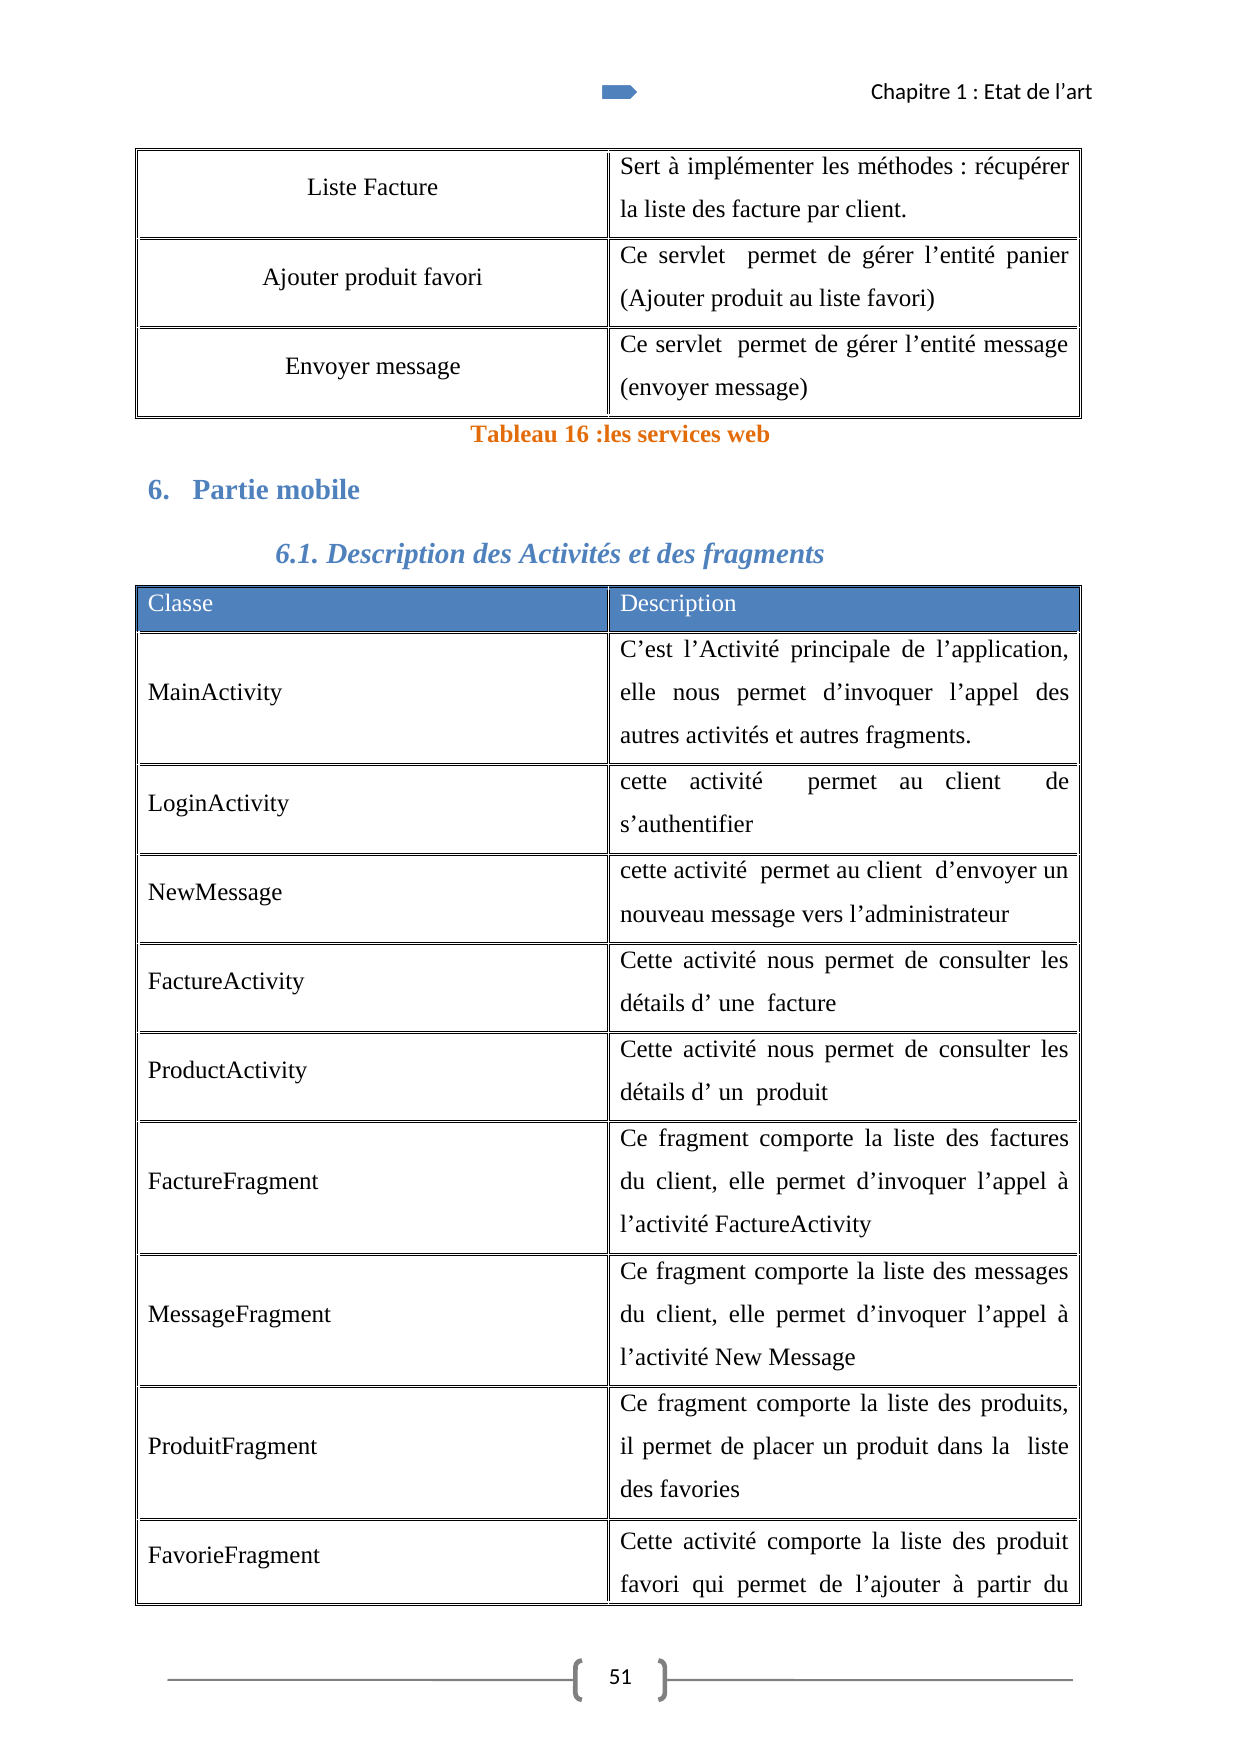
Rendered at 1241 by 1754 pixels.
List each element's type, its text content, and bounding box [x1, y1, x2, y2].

table_cell cette activité permet au client d’envoyer un nouveau message vers l’administrateur [610, 853, 1079, 942]
table_cell FavorieFragment [138, 1518, 608, 1603]
table_cell FactureActivity [138, 942, 607, 1031]
table_cell Sert à implémenter les méthodes : récupérer la liste des facture par client. [609, 151, 1079, 237]
table_cell Liste Facture [138, 151, 608, 237]
table_cell LoginActivity [136, 763, 608, 852]
table_cell MessageFragment [138, 1253, 607, 1385]
table_header Classe [138, 588, 608, 631]
table_cell Ce servlet permet de gérer l’entité panier (Ajouter produit au liste favori) [609, 237, 1080, 326]
subtitle 6.1. Description des Activités et des fragments [275, 536, 1092, 569]
table_cell Ce servlet permet de gérer l’entité message (envoyer message) [609, 326, 1080, 416]
table_header Description [609, 588, 1079, 631]
table_cell Cette activité nous permet de consulter les détails d’ une facture [610, 942, 1079, 1031]
table_cell C’est l’Activité principale de l’application, elle nous permet d’invoquer l’appel des autres activités et autres fragments. [610, 631, 1079, 763]
table_cell NewMessage [138, 853, 607, 942]
table_cell ProduitFragment [136, 1385, 608, 1517]
table_cell ProductActivity [136, 1031, 608, 1120]
table_cell cette activité permet au client de s’authentifier [609, 763, 1080, 852]
table_cell Ce fragment comporte la liste des factures du client, elle permet d’invoquer l’appel à l’activité FactureActivity [609, 1120, 1080, 1253]
table_cell Cette activité nous permet de consulter les détails d’ un produit [609, 1031, 1080, 1120]
table_cell Envoyer message [136, 326, 608, 416]
table_cell Ce fragment comporte la liste des messages du client, elle permet d’invoquer l’appel à l’activité New Message [610, 1253, 1079, 1385]
subtitle Partie mobile [148, 472, 1092, 506]
table_cell FactureFragment [136, 1120, 608, 1253]
table_cell Ajouter produit favori [136, 237, 608, 326]
text Tableau 16 :les services web [148, 419, 1092, 447]
table_cell Ce fragment comporte la liste des produits, il permet de placer un produit dans la liste des favories [609, 1385, 1080, 1517]
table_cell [609, 1518, 1079, 1603]
table_cell MainActivity [138, 631, 607, 763]
